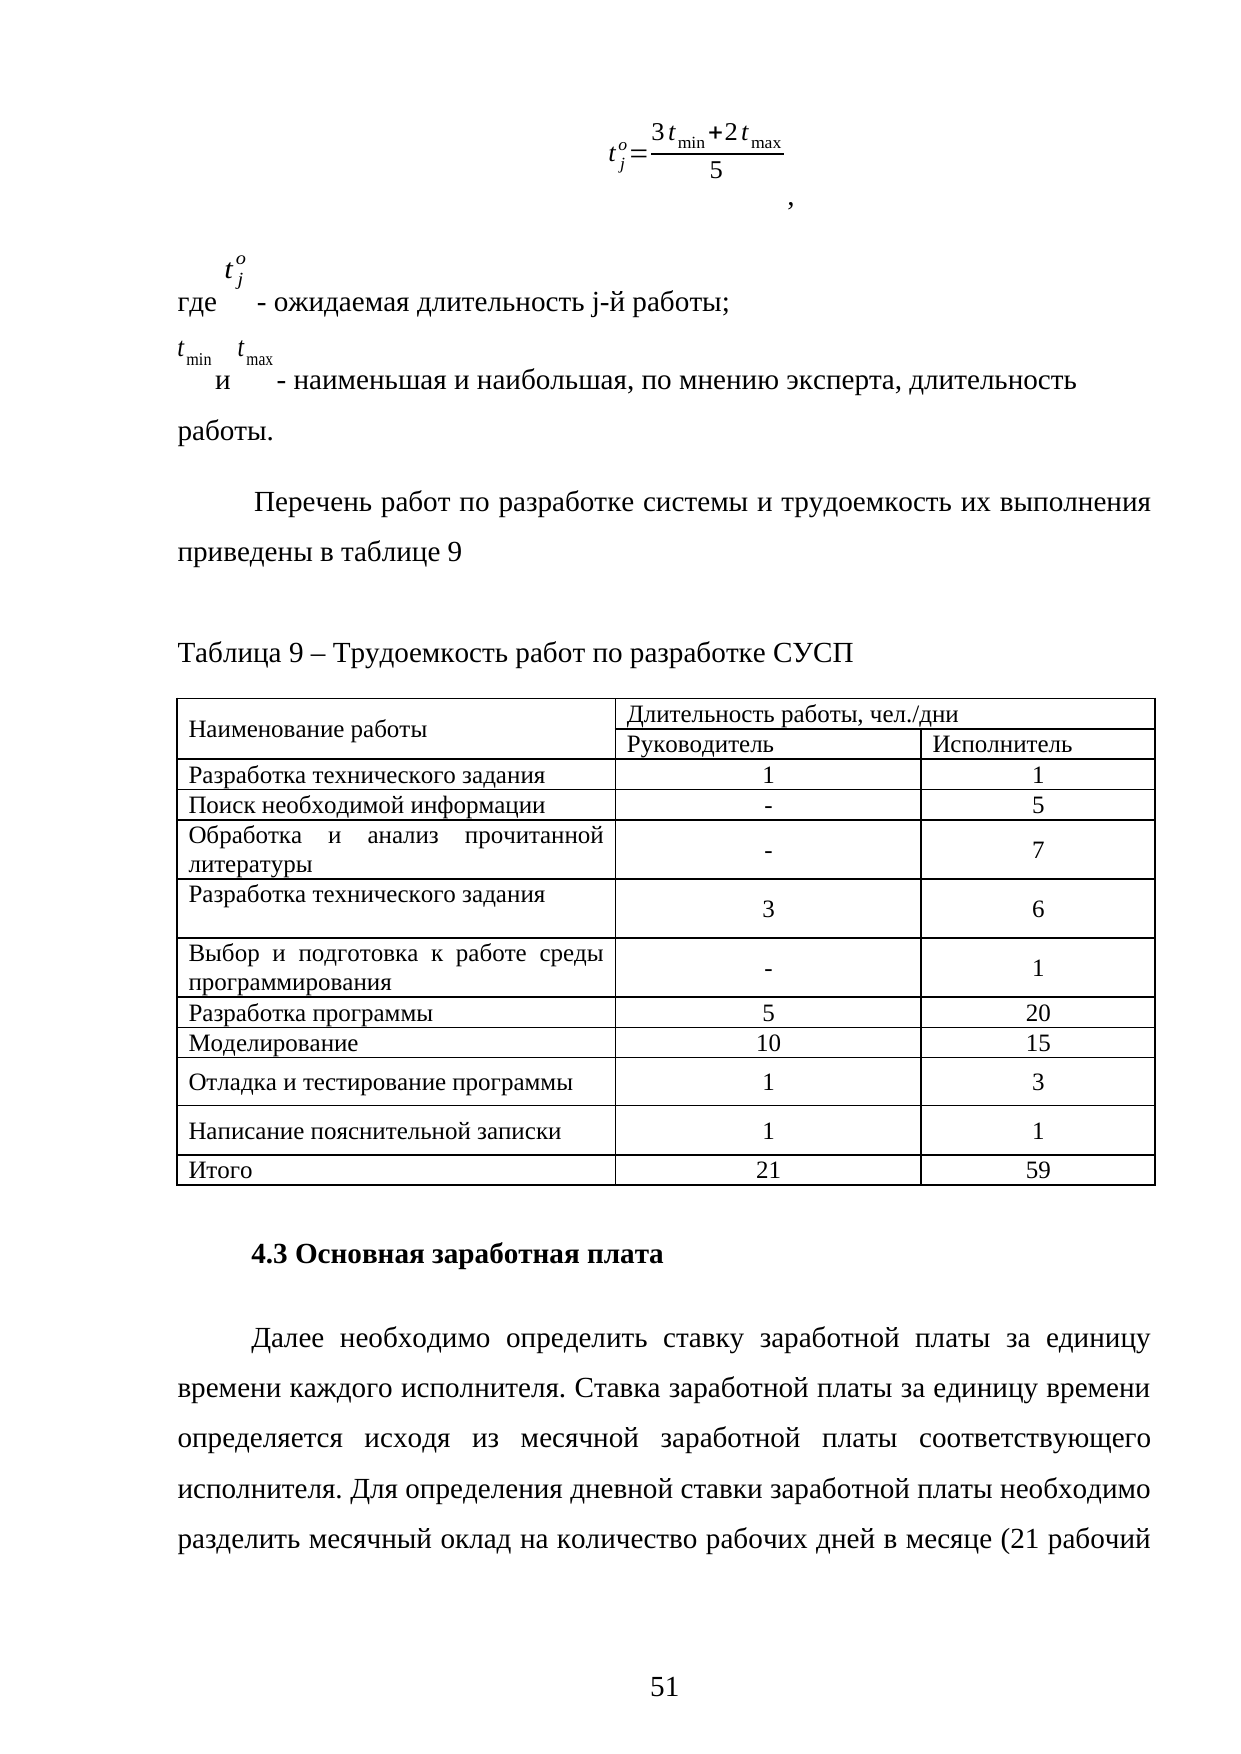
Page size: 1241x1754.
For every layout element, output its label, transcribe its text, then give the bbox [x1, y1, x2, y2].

table_cell 6 [922, 880, 1154, 937]
table_cell Руководитель [616, 730, 920, 758]
table_cell - [616, 939, 920, 996]
subtitle 4.3 Основная заработная плата [177, 1236, 1152, 1270]
table_cell 59 [922, 1156, 1154, 1184]
table_header Наименование работы [178, 699, 615, 758]
table_cell 3 [922, 1058, 1154, 1105]
text Перечень работ по разработке системы и трудоемкость их выполнения приведены в таблице 9 [177, 484, 1152, 568]
table_cell 1 [922, 760, 1154, 788]
text где - ожидаемая длительность j-й работы; и - наименьшая и наибольшая, по мнению эксперта, длительность работы. [177, 249, 1152, 446]
table_cell Выбор и подготовка к работе среды программирования [178, 939, 615, 996]
table_cell Разработка технического задания [178, 760, 615, 788]
table_cell Исполнитель [922, 730, 1154, 758]
table_cell 1 [616, 1058, 920, 1105]
table_cell - [616, 821, 920, 878]
table_cell Поиск необходимой информации [178, 790, 615, 819]
table_cell 10 [616, 1028, 920, 1057]
text , [177, 118, 1152, 211]
table_cell Обработка и анализ прочитанной литературы [178, 821, 615, 878]
table_cell 1 [922, 1106, 1154, 1154]
table_cell Отладка и тестирование программы [178, 1058, 615, 1105]
table_cell 1 [922, 939, 1154, 996]
table_cell 3 [616, 880, 920, 937]
table_cell 7 [922, 821, 1154, 878]
table_cell 21 [616, 1156, 920, 1184]
table_cell Разработка технического задания [178, 880, 615, 937]
text Таблица 9 – Трудоемкость работ по разработке СУСП [177, 635, 1152, 668]
table_header Длительность работы, чел./дни [616, 699, 1154, 728]
table_cell 1 [616, 1106, 920, 1154]
table_cell 1 [616, 760, 920, 788]
table_cell 20 [922, 998, 1154, 1026]
table_cell 15 [922, 1028, 1154, 1057]
table_cell Моделирование [178, 1028, 615, 1057]
table_cell - [616, 790, 920, 819]
table_cell Итого [178, 1156, 615, 1184]
table_cell 5 [616, 998, 920, 1026]
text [177, 1320, 1152, 1555]
table_cell Разработка программы [178, 998, 615, 1026]
table_cell Написание пояснительной записки [178, 1106, 615, 1154]
table_cell 5 [922, 790, 1154, 819]
